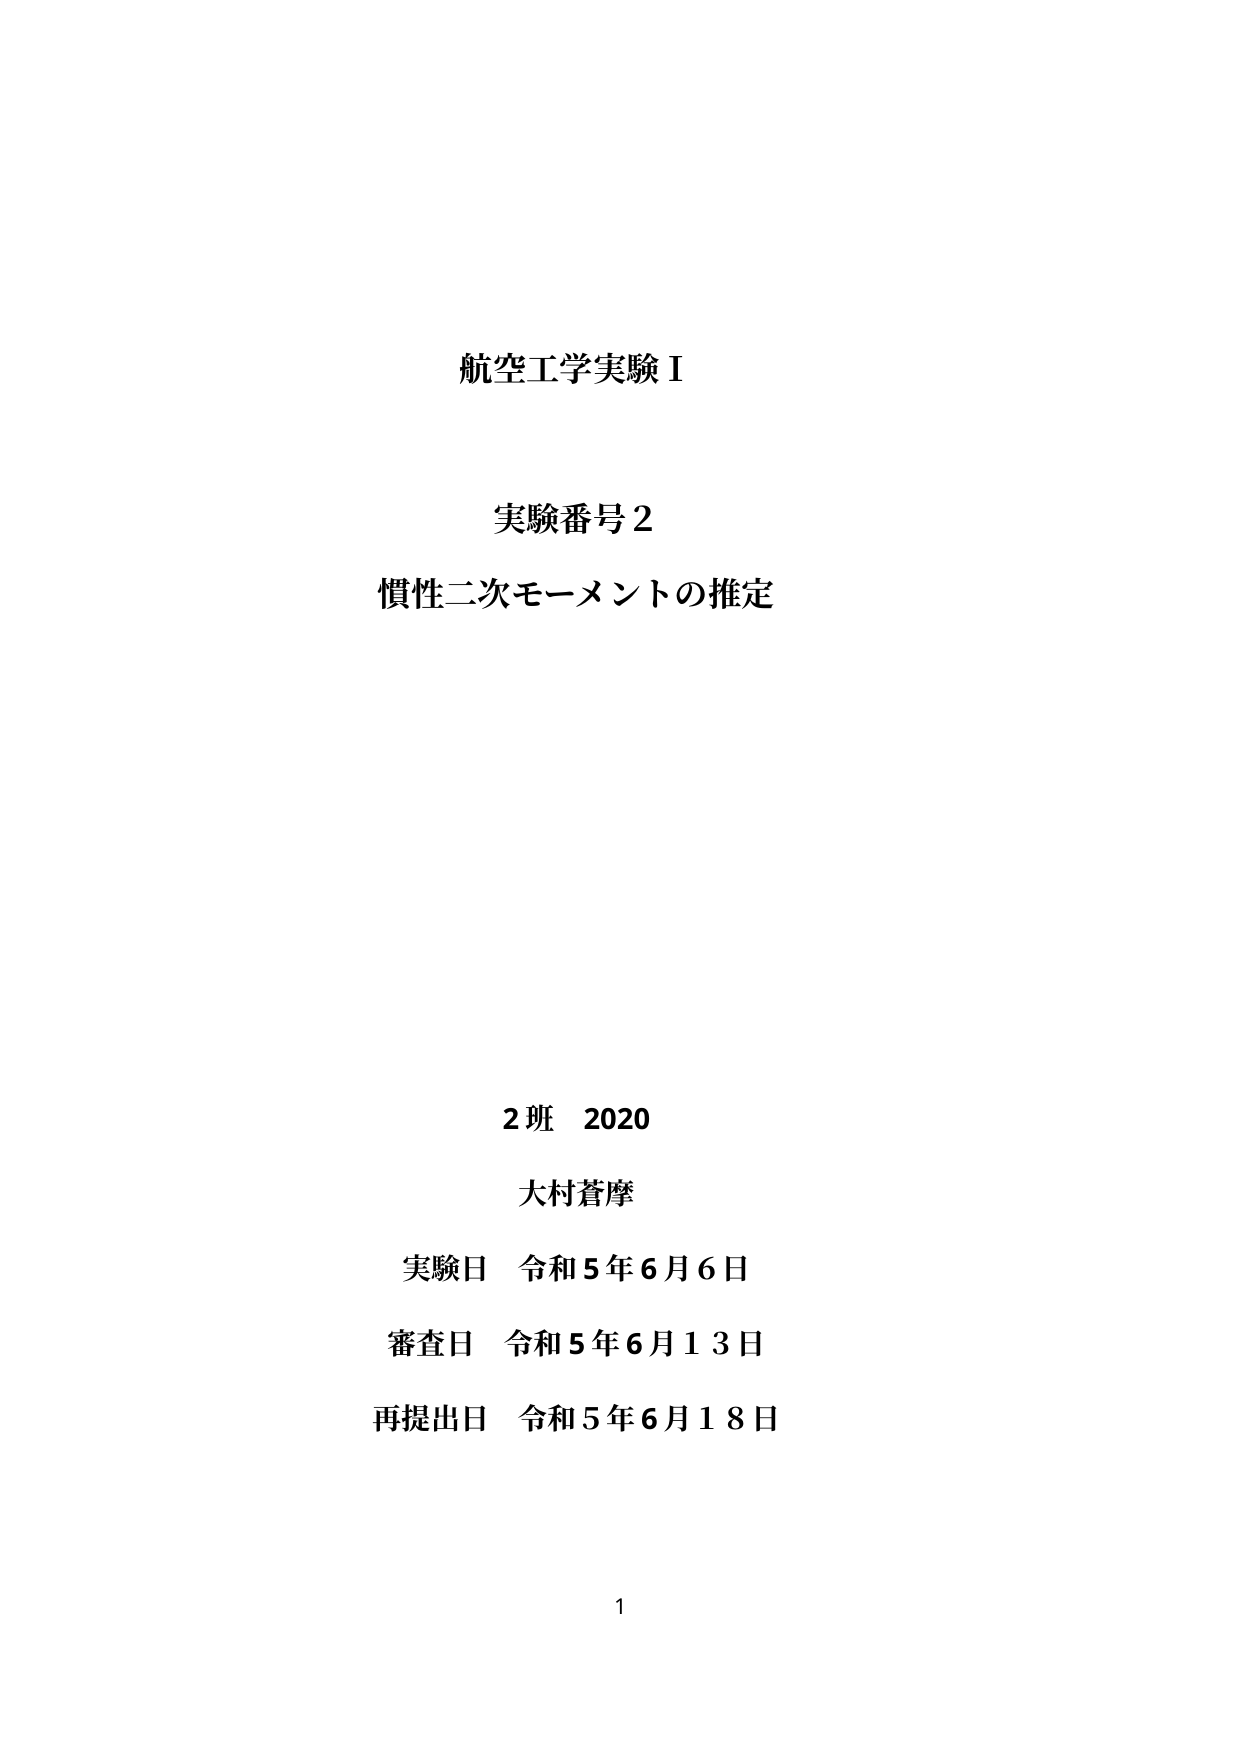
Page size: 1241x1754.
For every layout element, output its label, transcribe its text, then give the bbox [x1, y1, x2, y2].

text 大村蒼摩 [177, 1154, 975, 1229]
text 実験番号２ [177, 479, 975, 554]
text 航空工学実験Ⅰ [177, 329, 975, 404]
text 実験日 令和5年6月６日 [177, 1229, 975, 1304]
text 再提出日 令和５年6月１８日 [177, 1379, 975, 1454]
text 審査日 令和5年6月１３日 [177, 1304, 975, 1379]
text 慣性二次モーメントの推定 [177, 554, 975, 629]
text 2班 2020 [177, 1079, 975, 1154]
